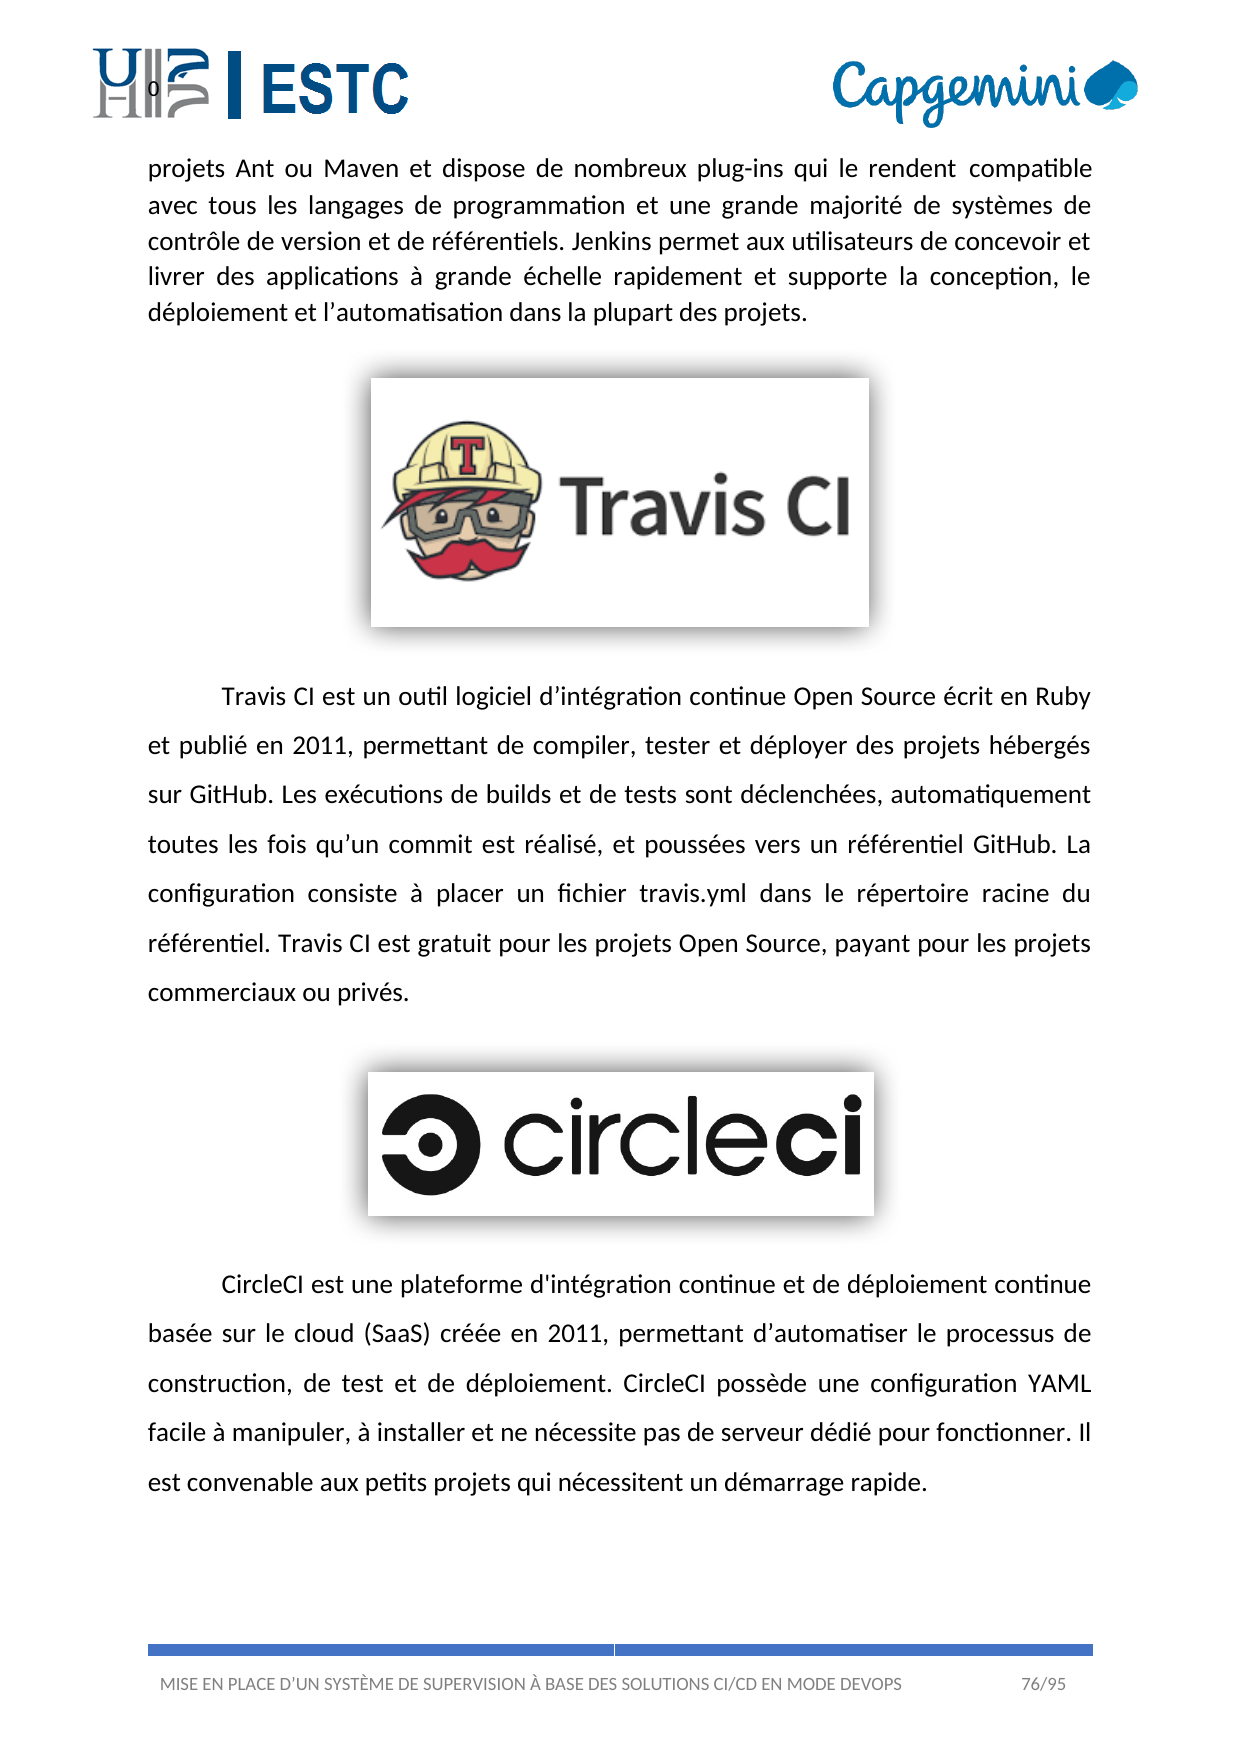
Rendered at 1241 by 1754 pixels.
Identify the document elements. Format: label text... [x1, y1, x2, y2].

text CircleCI est une plateforme d'intégration continue et de déploiement continue basée sur le cloud (SaaS) créée en 2011, permettant d’automatiser le processus de construction, de test et de déploiement. CircleCI possède une configuration YAML facile à manipuler, à installer et ne nécessite pas de serveur dédié pour fonctionner. Il est convenable aux petits projets qui nécessitent un démarrage rapide. [148, 1267, 1093, 1498]
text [148, 149, 1093, 328]
text Travis CI est un outil logiciel d’intégration continue Open Source écrit en Ruby et publié en 2011, permettant de compiler, tester et déployer des projets hébergés sur GitHub. Les exécutions de builds et de tests sont déclenchées, automatiquement toutes les fois qu’un commit est réalisé, et poussées vers un référentiel GitHub. La configuration consiste à placer un fichier travis.yml dans le répertoire racine du référentiel. Travis CI est gratuit pour les projets Open Source, payant pour les projets commerciaux ou privés. [148, 679, 1093, 1009]
picture [87, 40, 418, 136]
picture [833, 60, 1139, 128]
picture [371, 378, 869, 627]
picture [368, 1072, 874, 1216]
